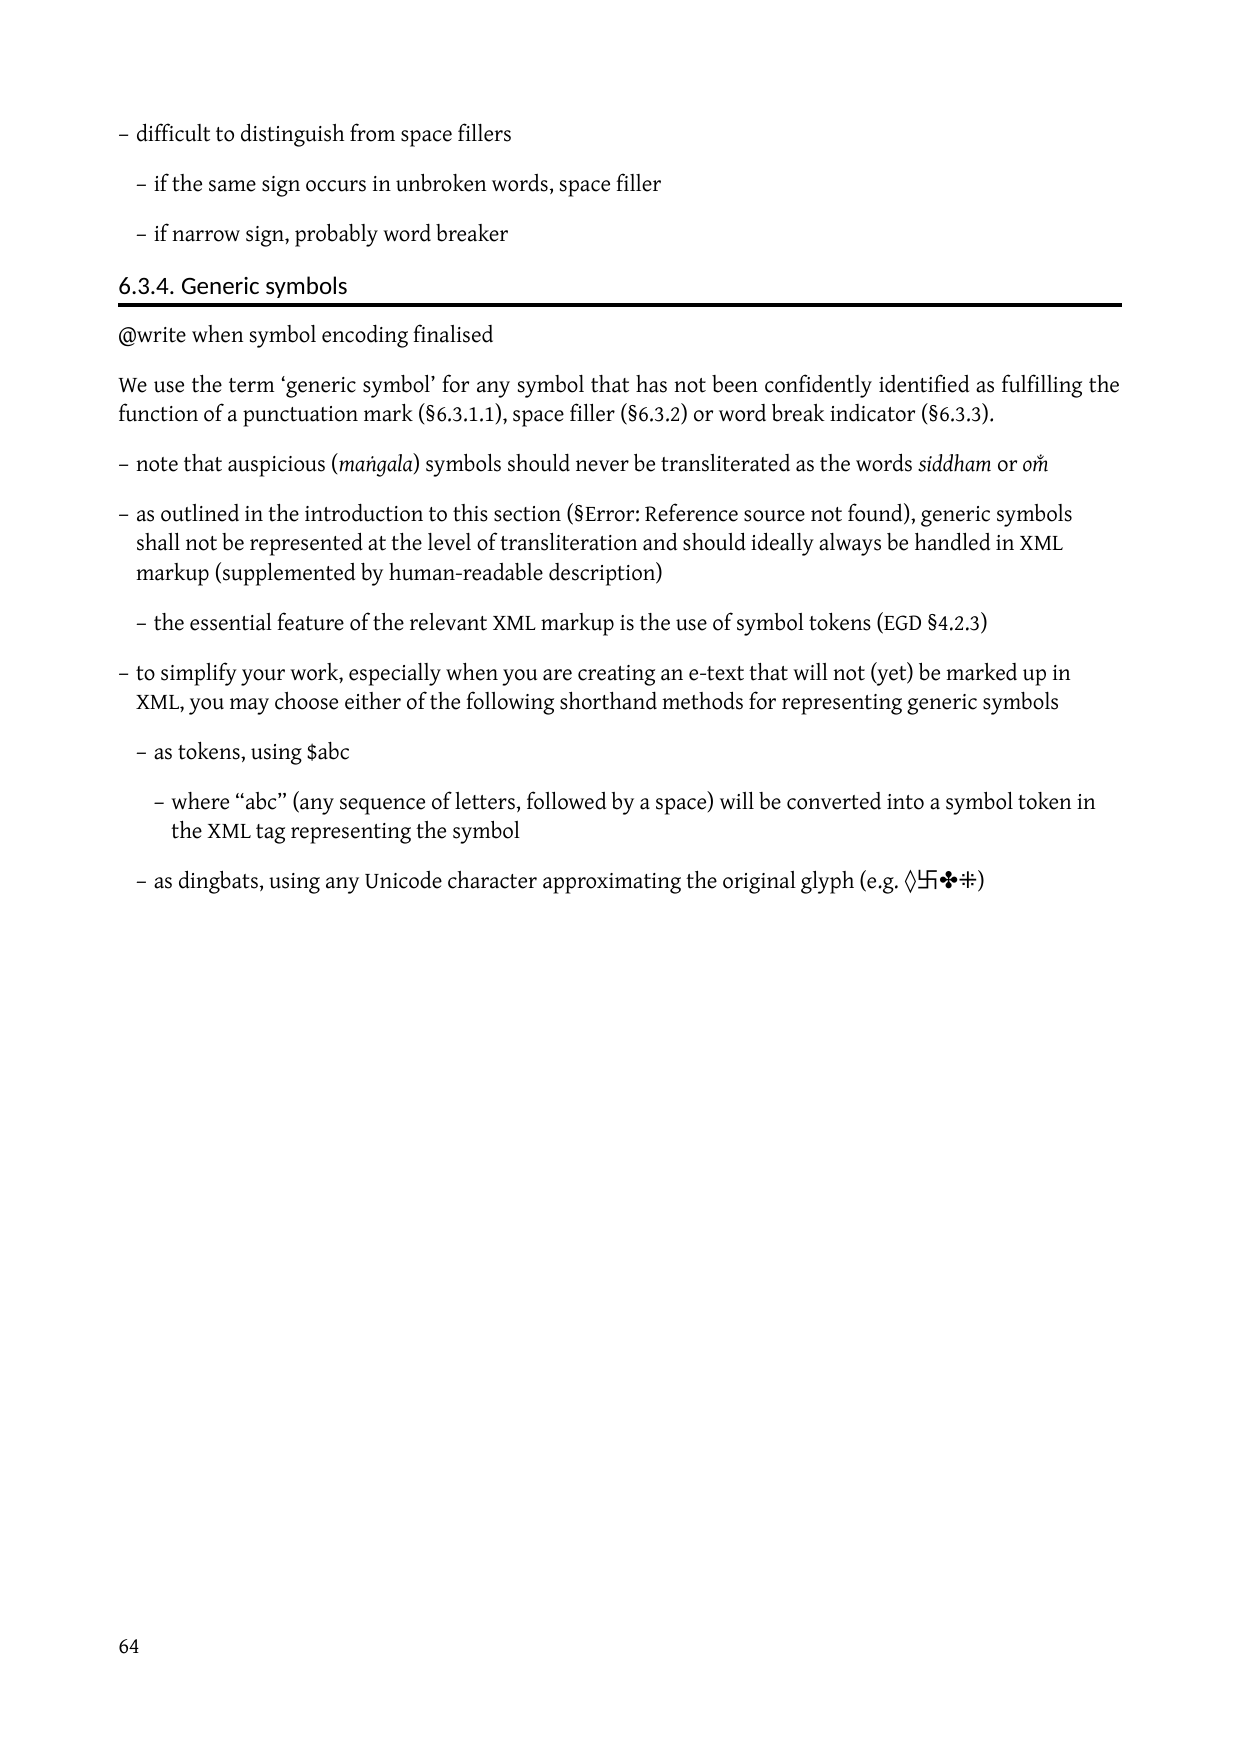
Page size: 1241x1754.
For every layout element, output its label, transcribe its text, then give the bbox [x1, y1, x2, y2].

list where “abc” (any sequence of letters, followed by a space) will be converted into a symbol token in the XML tag representing the symbol [153, 786, 1122, 844]
list note that auspicious (maṅgala) symbols should never be transliterated as the words siddham or om̐ [118, 448, 1122, 477]
list to simplify your work, especially when you are creating an e-text that will not (yet) be marked up in XML, you may choose either of the following shorthand methods for representing generic symbols [118, 657, 1122, 715]
list the essential feature of the relevant XML markup is the use of symbol tokens (EGD §4.2.3) [136, 607, 1122, 636]
list as tokens, using $abc [136, 736, 1122, 765]
list if the same sign occurs in unbroken words, space filler [136, 168, 1122, 197]
text @write when symbol encoding finalised [118, 319, 1122, 348]
list if narrow sign, probably word breaker [136, 218, 1122, 247]
list difficult to distinguish from space fillers [118, 118, 1122, 147]
list as dingbats, using any Unicode character approximating the original glyph (e.g. ◊卐✤⁜❎) [136, 865, 1122, 894]
text We use the term ‘generic symbol’ for any symbol that has not been confidently identified as fulfilling the function of a punctuation mark (§6.3.1.1), space filler (§6.3.2) or word break indicator (§6.3.3). [118, 369, 1122, 427]
subtitle Generic symbols [118, 268, 1122, 303]
